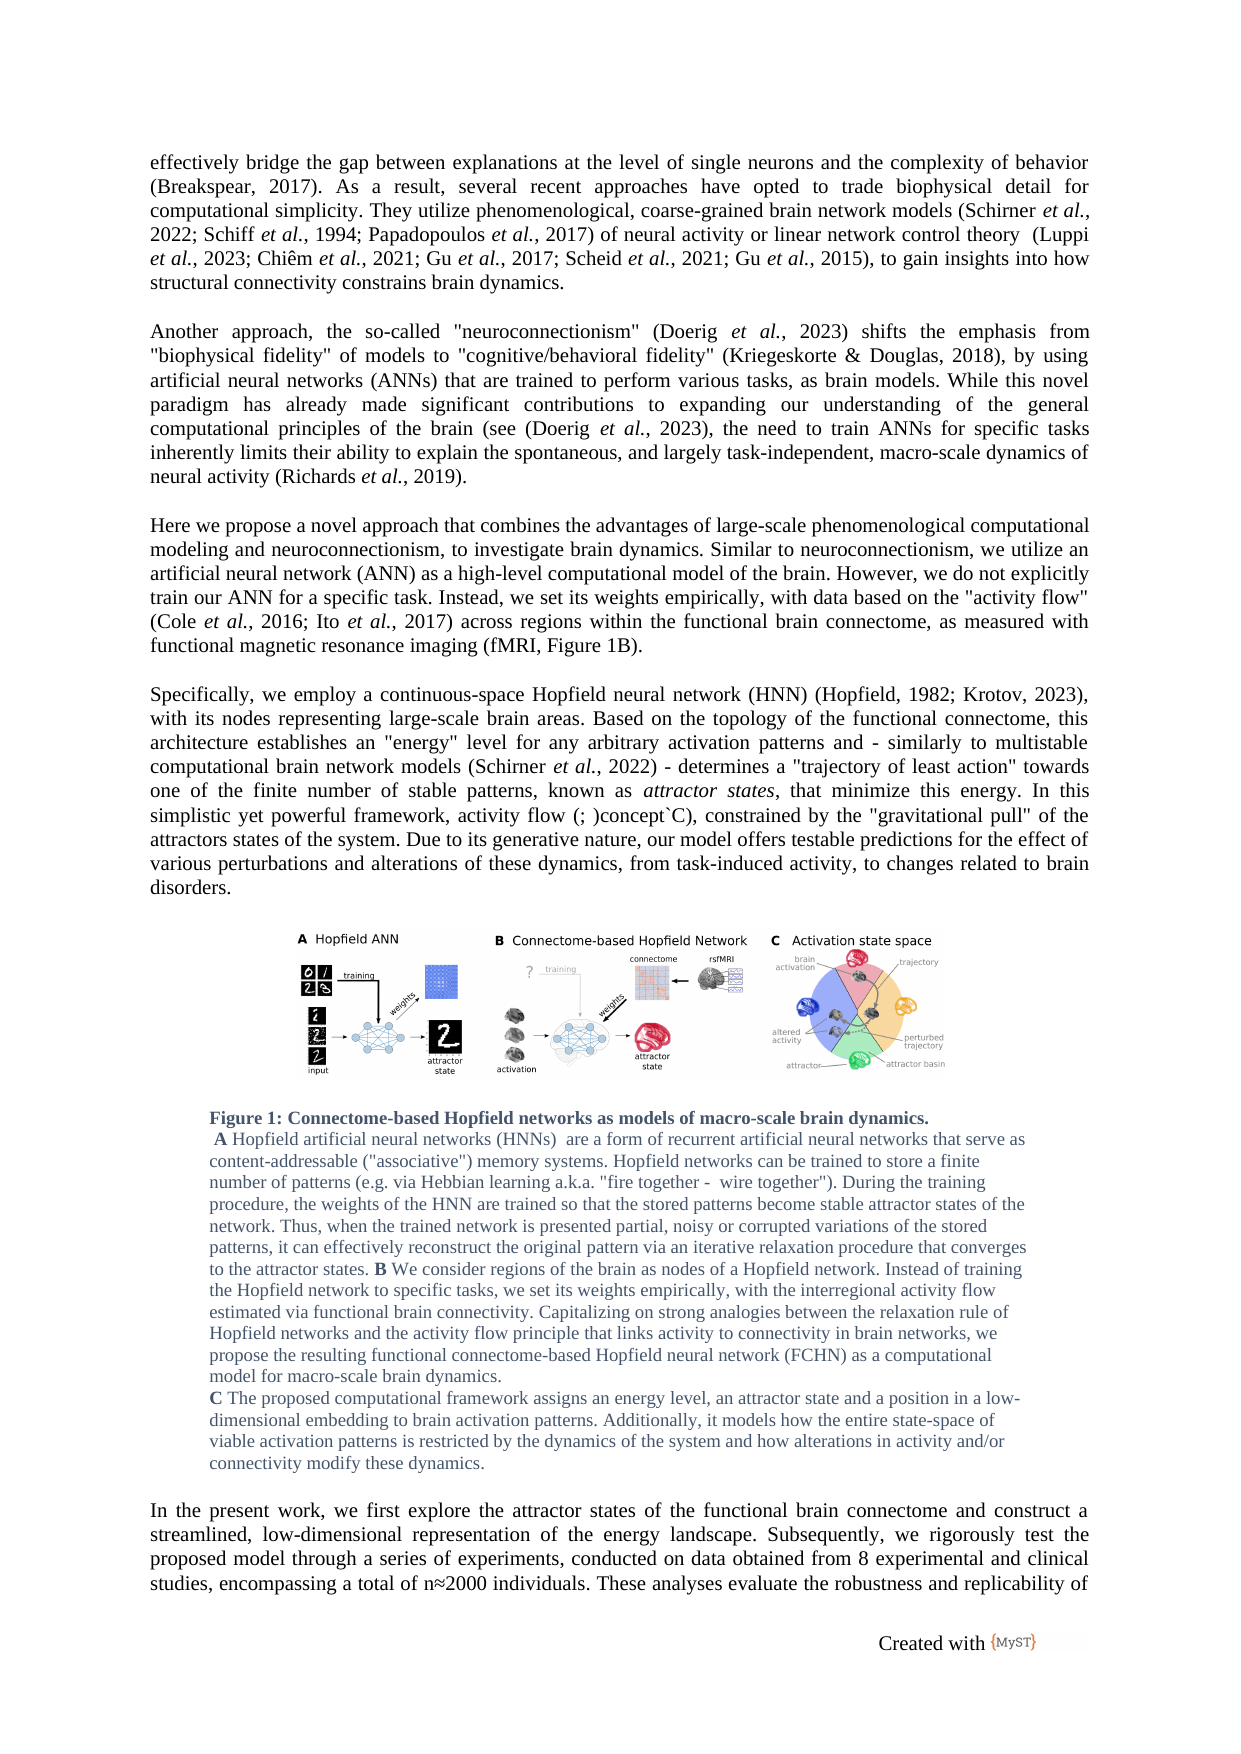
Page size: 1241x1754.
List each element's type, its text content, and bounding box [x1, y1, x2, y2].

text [150, 1498, 1090, 1594]
text Specifically, we employ a continuous-space Hopfield neural network (HNN) (Hopfield, 1982; Krotov, 2023), with its nodes representing large-scale brain areas. Based on the topology of the functional connectome, this architecture establishes an "energy" level for any arbitrary activation patterns and - similarly to multistable computational brain network models (Schirner et al., 2022) - determines a "trajectory of least action" towards one of the finite number of stable patterns, known as attractor states, that minimize this energy. In this simplistic yet powerful framework, activity flow (; )concept`C), constrained by the "gravitational pull" of the attractors states of the system. Due to its generative nature, our model offers testable predictions for the effect of various perturbations and alterations of these dynamics, from task-induced activity, to changes related to brain disorders. [150, 682, 1090, 899]
text Figure 1: Connectome-based Hopfield networks as models of macro-scale brain dynamics. A Hopfield artificial neural networks (HNNs) are a form of recurrent artificial neural networks that serve as content-addressable ("associative") memory systems. Hopfield networks can be trained to store a finite number of patterns (e.g. via Hebbian learning a.k.a. "fire together - wire together"). During the training procedure, the weights of the HNN are trained so that the stored patterns become stable attractor states of the network. Thus, when the trained network is presented partial, noisy or corrupted variations of the stored patterns, it can effectively reconstruct the original pattern via an iterative relaxation procedure that converges to the attractor states. B We consider regions of the brain as nodes of a Hopfield network. Instead of training the Hopfield network to specific tasks, we set its weights empirically, with the interregional activity flow estimated via functional brain connectivity. Capitalizing on strong analogies between the relaxation rule of Hopfield networks and the activity flow principle that links activity to connectivity in brain networks, we propose the resulting functional connectome-based Hopfield neural network (FCHN) as a computational model for macro-scale brain dynamics. C The proposed computational framework assigns an energy level, an attractor state and a position in a low-dimensional embedding to brain activation patterns. Additionally, it models how the entire state-space of viable activation patterns is restricted by the dynamics of the system and how alterations in activity and/or connectivity modify these dynamics. [209, 1107, 1036, 1473]
picture [292, 923, 949, 1082]
text Another approach, the so-called "neuroconnectionism" (Doerig et al., 2023) shifts the emphasis from "biophysical fidelity" of models to "cognitive/behavioral fidelity" (Kriegeskorte & Douglas, 2018), by using artificial neural networks (ANNs) that are trained to perform various tasks, as brain models. While this novel paradigm has already made significant contributions to expanding our understanding of the general computational principles of the brain (see (Doerig et al., 2023), the need to train ANNs for specific tasks inherently limits their ability to explain the spontaneous, and largely task-independent, macro-scale dynamics of neural activity (Richards et al., 2019). [150, 319, 1090, 488]
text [150, 150, 1090, 294]
text Here we propose a novel approach that combines the advantages of large-scale phenomenological computational modeling and neuroconnectionism, to investigate brain dynamics. Similar to neuroconnectionism, we utilize an artificial neural network (ANN) as a high-level computational model of the brain. However, we do not explicitly train our ANN for a specific task. Instead, we set its weights empirically, with data based on the "activity flow" (Cole et al., 2016; Ito et al., 2017) across regions within the functional brain connectome, as measured with functional magnetic resonance imaging (fMRI, Figure 1B). [150, 513, 1090, 657]
picture [990, 1633, 1091, 1651]
